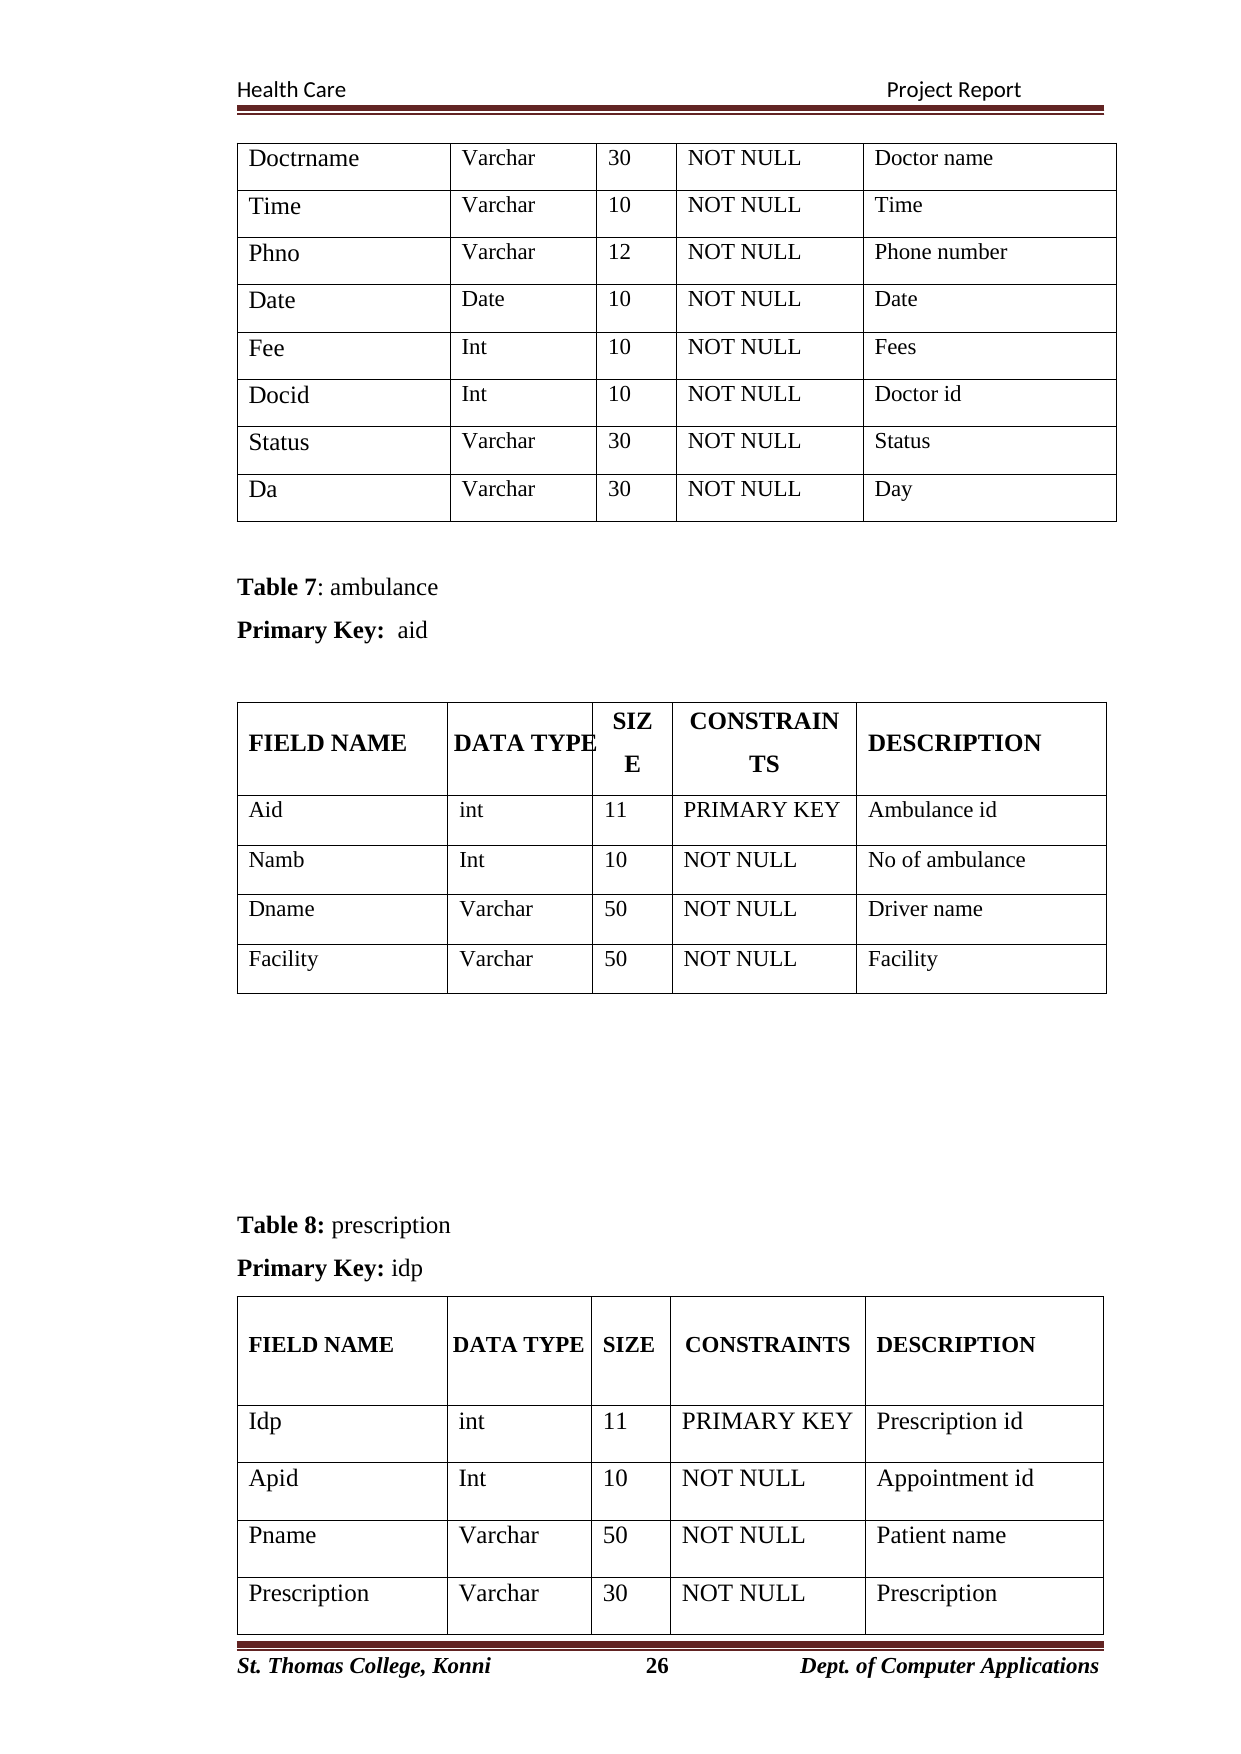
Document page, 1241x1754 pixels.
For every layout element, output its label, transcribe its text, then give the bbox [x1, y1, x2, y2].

table_cell Doctor id [864, 380, 1116, 426]
table_cell Prescription [238, 1578, 447, 1634]
table_cell Varchar [448, 1578, 591, 1634]
table_cell Day [864, 475, 1116, 521]
table_cell Apid [238, 1463, 447, 1519]
table_header CONSTRAINTS [673, 703, 856, 795]
table_cell Doctrname [238, 144, 450, 190]
table_header DATA TYPE [448, 703, 592, 795]
table_cell Prescription id [866, 1406, 1103, 1462]
table_cell Time [238, 191, 450, 237]
table_cell NOT NULL [673, 895, 856, 943]
table_cell NOT NULL [677, 285, 863, 332]
table_cell Date [238, 285, 450, 332]
table_cell PRIMARY KEY [673, 796, 856, 844]
table_cell Da [238, 475, 450, 521]
table_cell 30 [597, 475, 676, 521]
table_cell NOT NULL [671, 1521, 865, 1577]
table_header SIZE [592, 1297, 670, 1405]
table_cell Varchar [451, 427, 596, 473]
table_cell NOT NULL [673, 846, 856, 894]
table_cell Varchar [448, 895, 592, 943]
table_cell Phone number [864, 238, 1116, 284]
table_cell 30 [597, 427, 676, 473]
text Table 7: ambulance [237, 572, 1104, 601]
table_cell 50 [593, 895, 672, 943]
table_cell Dname [238, 895, 447, 943]
table_cell Phno [238, 238, 450, 284]
table_header DATA TYPE [448, 1297, 591, 1405]
table_cell Docid [238, 380, 450, 426]
table_cell Status [864, 427, 1116, 473]
table_cell Varchar [451, 191, 596, 237]
table_cell Facility [857, 945, 1106, 993]
table_cell 12 [597, 238, 676, 284]
table_cell Prescription [866, 1578, 1103, 1634]
table_cell Date [451, 285, 596, 332]
table_cell Fees [864, 333, 1116, 379]
table_cell Varchar [448, 945, 592, 993]
table_header FIELD NAME [238, 1297, 447, 1405]
table_cell Varchar [451, 144, 596, 190]
table_cell Pname [238, 1521, 447, 1577]
table_cell NOT NULL [677, 238, 863, 284]
table_cell Fee [238, 333, 450, 379]
text Table 8: prescription [237, 1210, 1104, 1238]
table_cell 30 [592, 1578, 670, 1634]
table_cell NOT NULL [677, 144, 863, 190]
table_cell Idp [238, 1406, 447, 1462]
table_cell Varchar [451, 238, 596, 284]
table_cell Int [451, 333, 596, 379]
table_cell Appointment id [866, 1463, 1103, 1519]
table_cell NOT NULL [677, 380, 863, 426]
table_cell int [448, 1406, 591, 1462]
table_cell Varchar [451, 475, 596, 521]
table_cell 50 [592, 1521, 670, 1577]
table_header CONSTRAINTS [671, 1297, 865, 1405]
table_cell Aid [238, 796, 447, 844]
text Primary Key: aid [237, 615, 1104, 644]
table_cell NOT NULL [677, 333, 863, 379]
table_cell NOT NULL [673, 945, 856, 993]
table_cell Doctor name [864, 144, 1116, 190]
table_cell 10 [597, 191, 676, 237]
table_header FIELD NAME [238, 703, 447, 795]
table_cell Date [864, 285, 1116, 332]
table_cell Time [864, 191, 1116, 237]
table_cell 11 [592, 1406, 670, 1462]
table_cell 10 [593, 846, 672, 894]
table_cell Ambulance id [857, 796, 1106, 844]
table_header SIZE [593, 703, 672, 795]
table_cell PRIMARY KEY [671, 1406, 865, 1462]
table_cell Driver name [857, 895, 1106, 943]
table_cell 11 [593, 796, 672, 844]
table_cell Patient name [866, 1521, 1103, 1577]
table_cell NOT NULL [677, 475, 863, 521]
table_cell 50 [593, 945, 672, 993]
table_cell int [448, 796, 592, 844]
table_cell Status [238, 427, 450, 473]
table_cell Int [448, 1463, 591, 1519]
table_header DESCRIPTION [857, 703, 1106, 795]
table_cell No of ambulance [857, 846, 1106, 894]
table_header DESCRIPTION [866, 1297, 1103, 1405]
table_cell 30 [597, 144, 676, 190]
table_cell Int [448, 846, 592, 894]
table_cell Namb [238, 846, 447, 894]
table_cell 10 [597, 333, 676, 379]
text Primary Key: idp [237, 1253, 1104, 1282]
table_cell 10 [592, 1463, 670, 1519]
table_cell Facility [238, 945, 447, 993]
table_cell Varchar [448, 1521, 591, 1577]
table_cell NOT NULL [671, 1463, 865, 1519]
table_cell NOT NULL [671, 1578, 865, 1634]
table_cell Int [451, 380, 596, 426]
table_cell NOT NULL [677, 427, 863, 473]
table_cell NOT NULL [677, 191, 863, 237]
table_cell 10 [597, 285, 676, 332]
table_cell 10 [597, 380, 676, 426]
